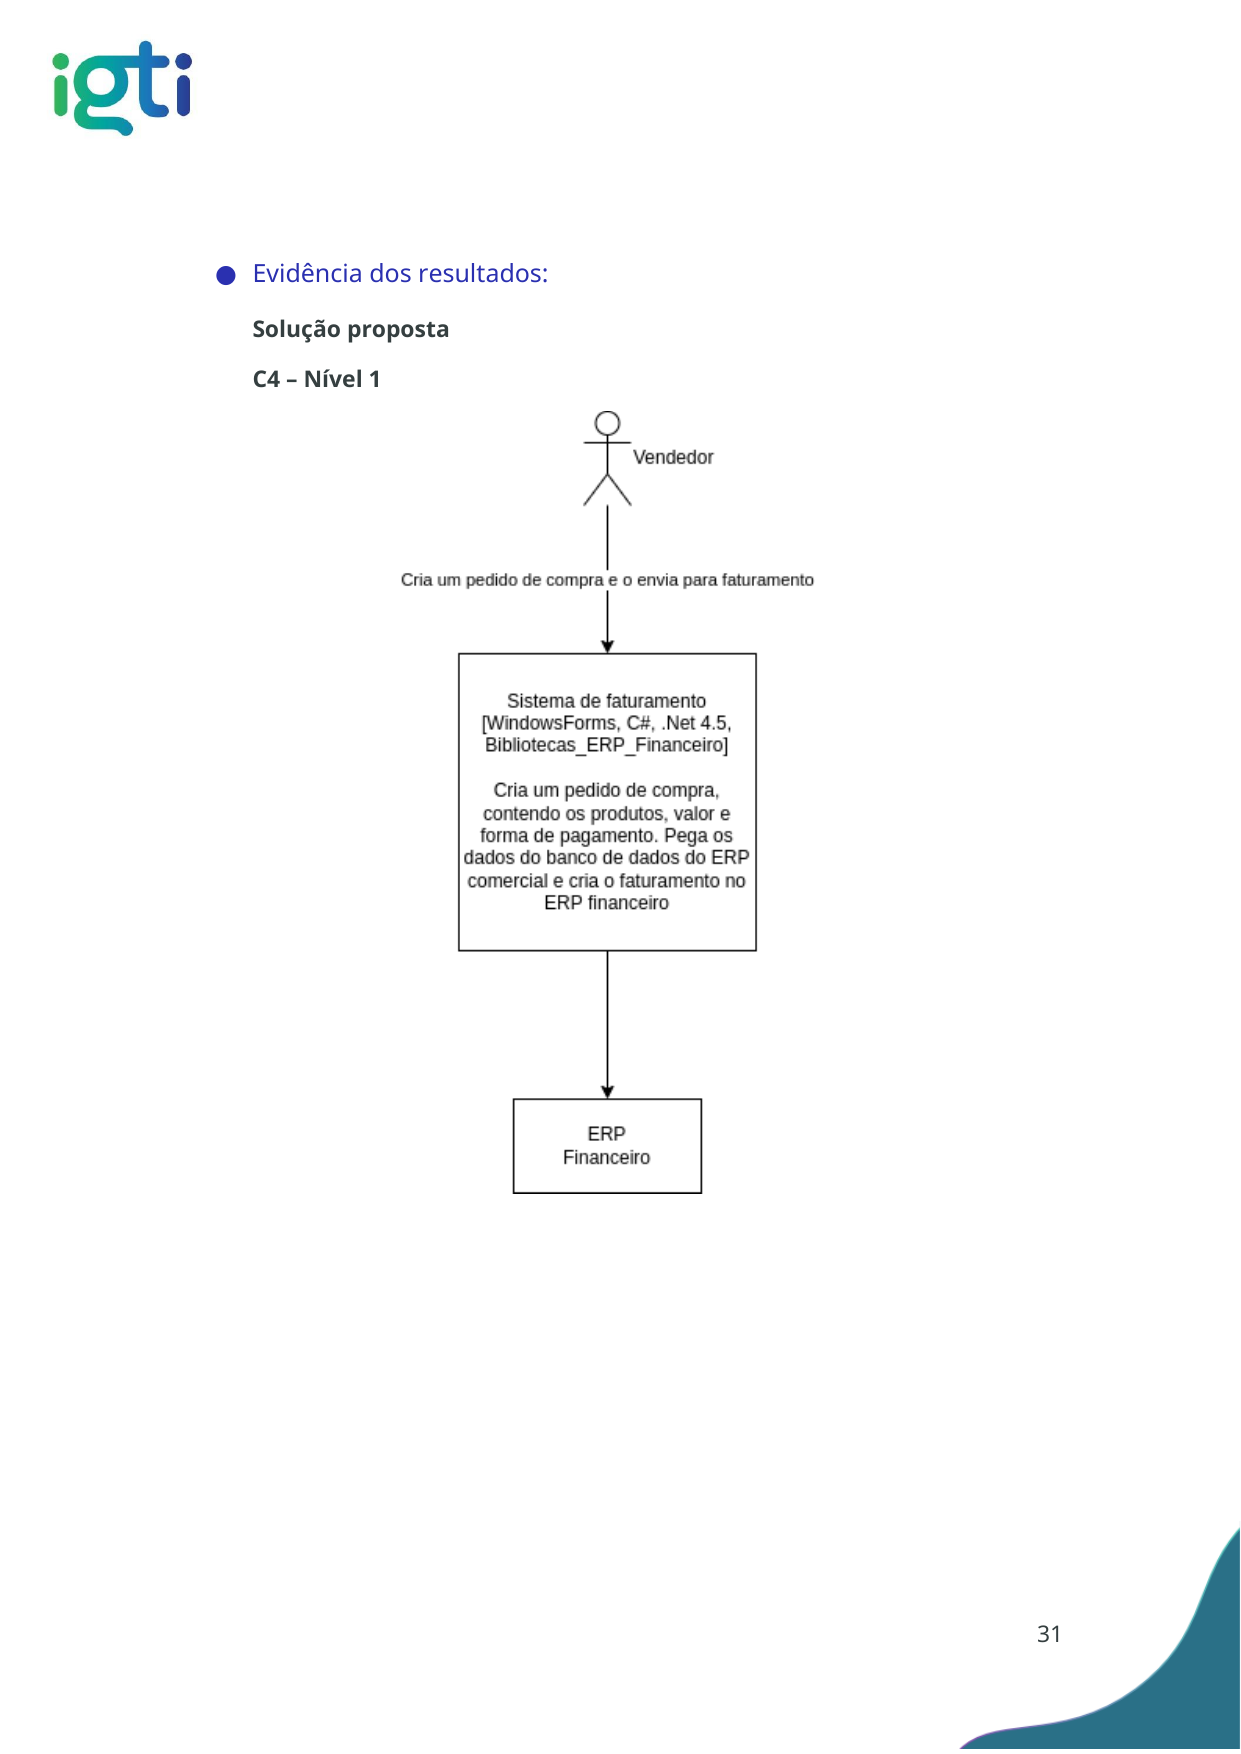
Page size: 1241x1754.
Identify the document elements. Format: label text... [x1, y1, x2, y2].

subtitle Evidência dos resultados: [215, 256, 1063, 290]
picture [252, 411, 815, 1194]
picture [37, 34, 205, 141]
text C4 – Nível 1 [177, 361, 1063, 394]
text Solução proposta [177, 311, 1063, 344]
picture [955, 1521, 1241, 1749]
